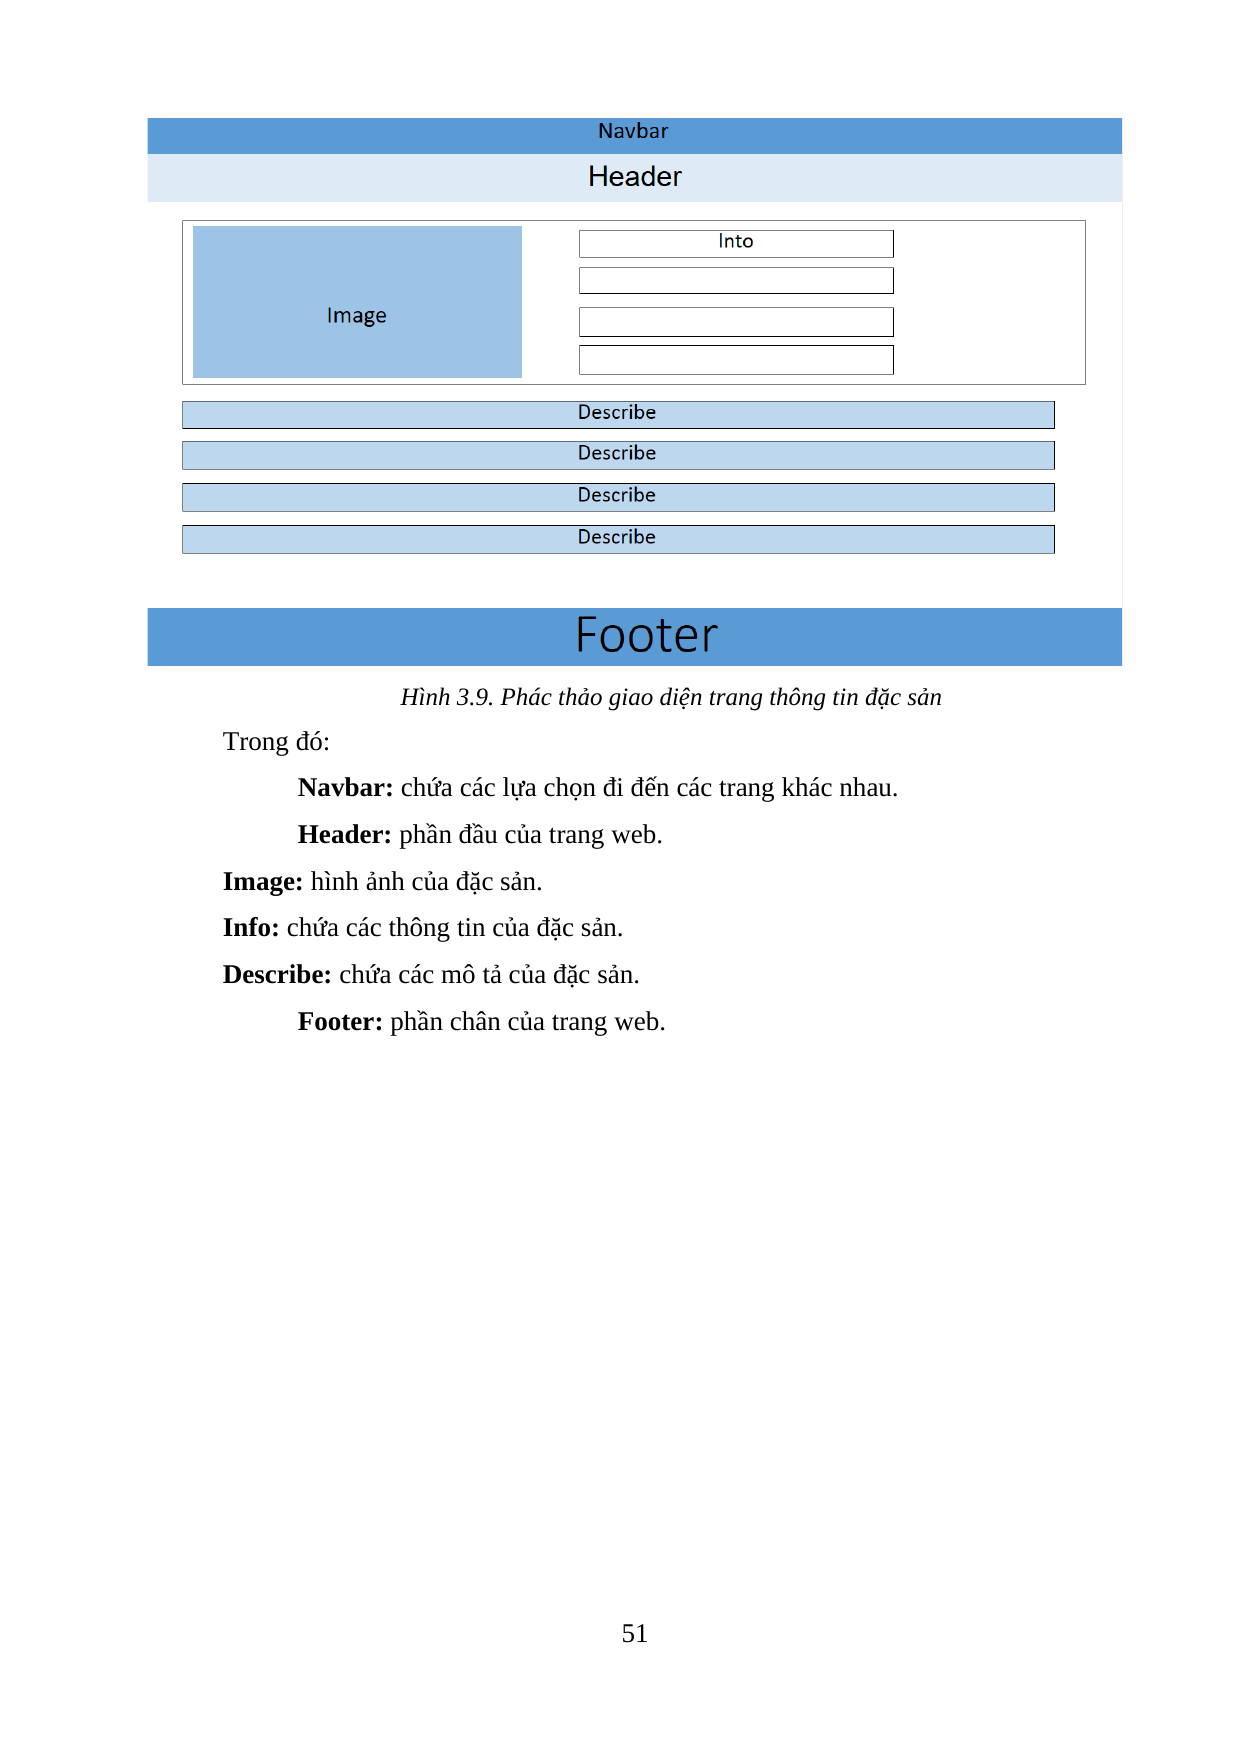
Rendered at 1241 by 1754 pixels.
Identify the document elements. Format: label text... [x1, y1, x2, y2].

text Header: phần đầu của trang web. [223, 818, 1122, 849]
text Footer: phần chân của trang web. [223, 1005, 1122, 1036]
picture [147, 118, 1123, 666]
text Info: chứa các thông tin của đặc sản. [148, 911, 1122, 942]
text Trong đó: [148, 725, 1122, 756]
text Navbar: chứa các lựa chọn đi đến các trang khác nhau. [223, 771, 1122, 802]
text Image: hình ảnh của đặc sản. [148, 865, 1122, 896]
text Describe: chứa các mô tả của đặc sản. [148, 958, 1122, 989]
